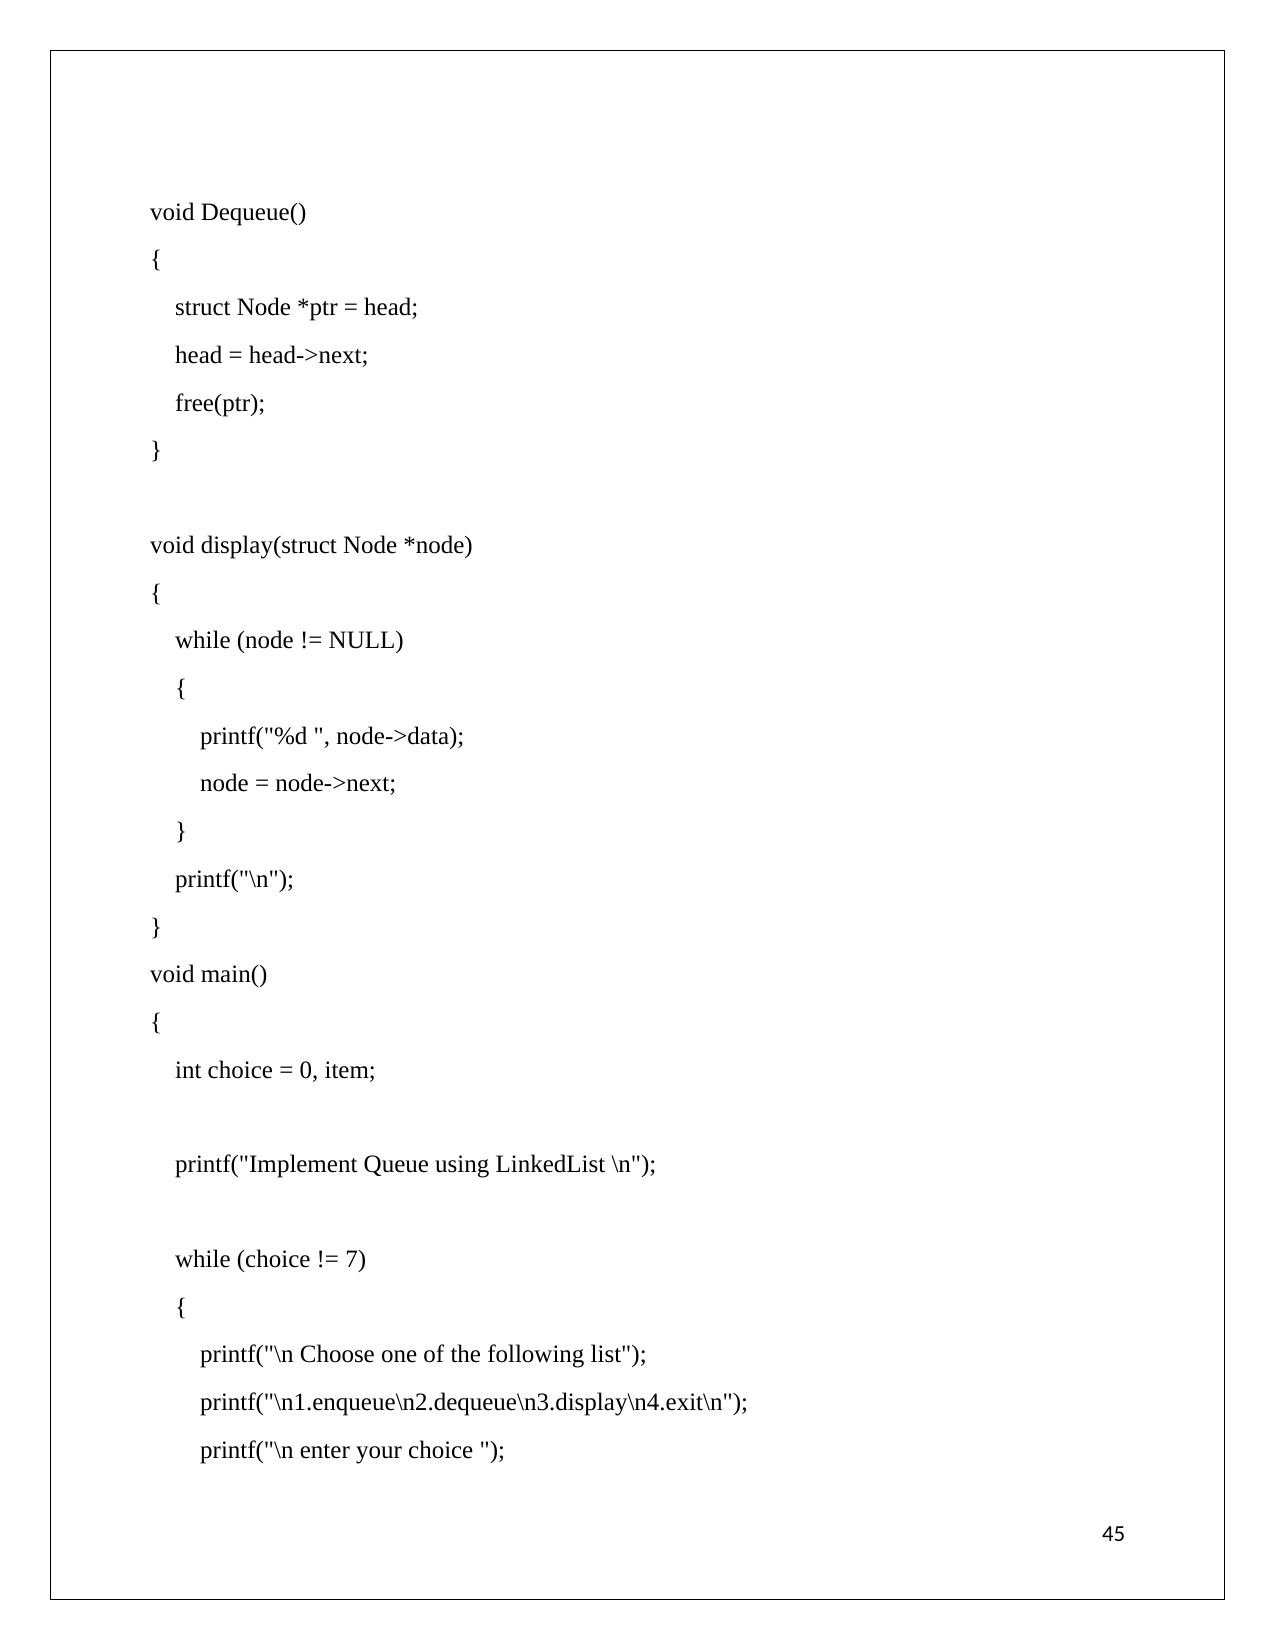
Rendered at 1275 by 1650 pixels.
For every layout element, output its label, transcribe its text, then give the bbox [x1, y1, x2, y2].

text { [150, 1007, 1125, 1036]
text { [150, 673, 1125, 702]
text } [150, 816, 1125, 845]
text head = head->next; [150, 340, 1125, 369]
text void Dequeue() [150, 197, 1125, 226]
text while (choice != 7) [150, 1244, 1125, 1273]
text printf("%d ", node->data); [150, 721, 1125, 749]
text } [150, 435, 1125, 464]
text printf("\n1.enqueue\n2.dequeue\n3.display\n4.exit\n"); [150, 1387, 1125, 1416]
text printf("\n"); [150, 864, 1125, 893]
text printf("\n enter your choice "); [150, 1435, 1125, 1463]
text free(ptr); [150, 388, 1125, 416]
text int choice = 0, item; [150, 1055, 1125, 1083]
text struct Node *ptr = head; [150, 292, 1125, 321]
text { [150, 578, 1125, 606]
text printf("\n Choose one of the following list"); [150, 1339, 1125, 1368]
text { [150, 1292, 1125, 1320]
text { [150, 244, 1125, 273]
text void main() [150, 959, 1125, 988]
text printf("Implement Queue using LinkedList \n"); [150, 1149, 1125, 1178]
text } [150, 912, 1125, 940]
text void display(struct Node *node) [150, 530, 1125, 559]
text while (node != NULL) [150, 625, 1125, 654]
text node = node->next; [150, 768, 1125, 797]
